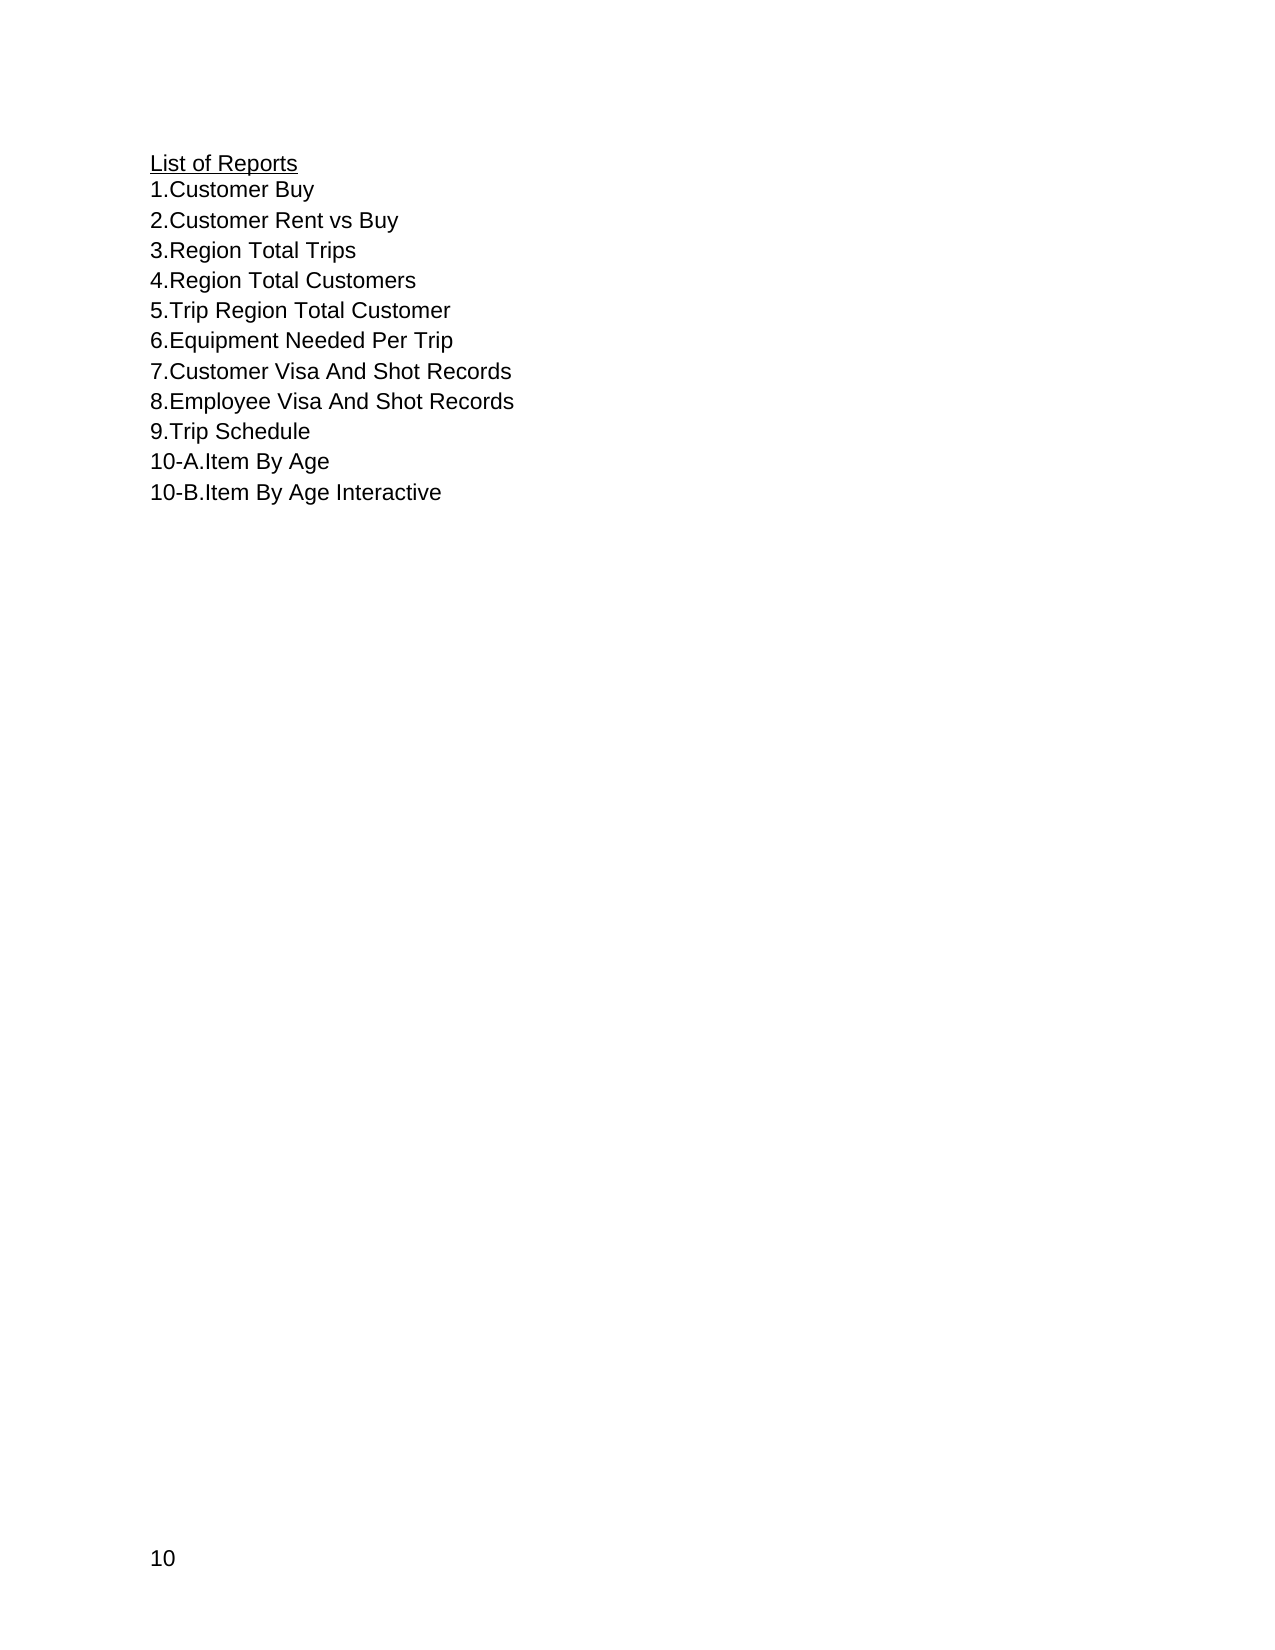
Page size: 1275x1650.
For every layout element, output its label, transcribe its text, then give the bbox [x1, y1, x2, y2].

text 8.Employee Visa And Shot Records [150, 388, 1125, 414]
text 10-A.Item By Age [150, 448, 1125, 474]
text 2.Customer Rent vs Buy [150, 207, 1125, 233]
text 10-B.Item By Age Interactive [150, 478, 1125, 505]
text 9.Trip Schedule [150, 418, 1125, 444]
text 7.Customer Visa And Shot Records [150, 358, 1125, 384]
subtitle List of Reports [150, 150, 1125, 176]
text 4.Region Total Customers [150, 267, 1125, 293]
text 3.Region Total Trips [150, 237, 1125, 263]
text 1.Customer Buy [150, 176, 1125, 203]
text 6.Equipment Needed Per Trip [150, 327, 1125, 354]
text 5.Trip Region Total Customer [150, 297, 1125, 323]
